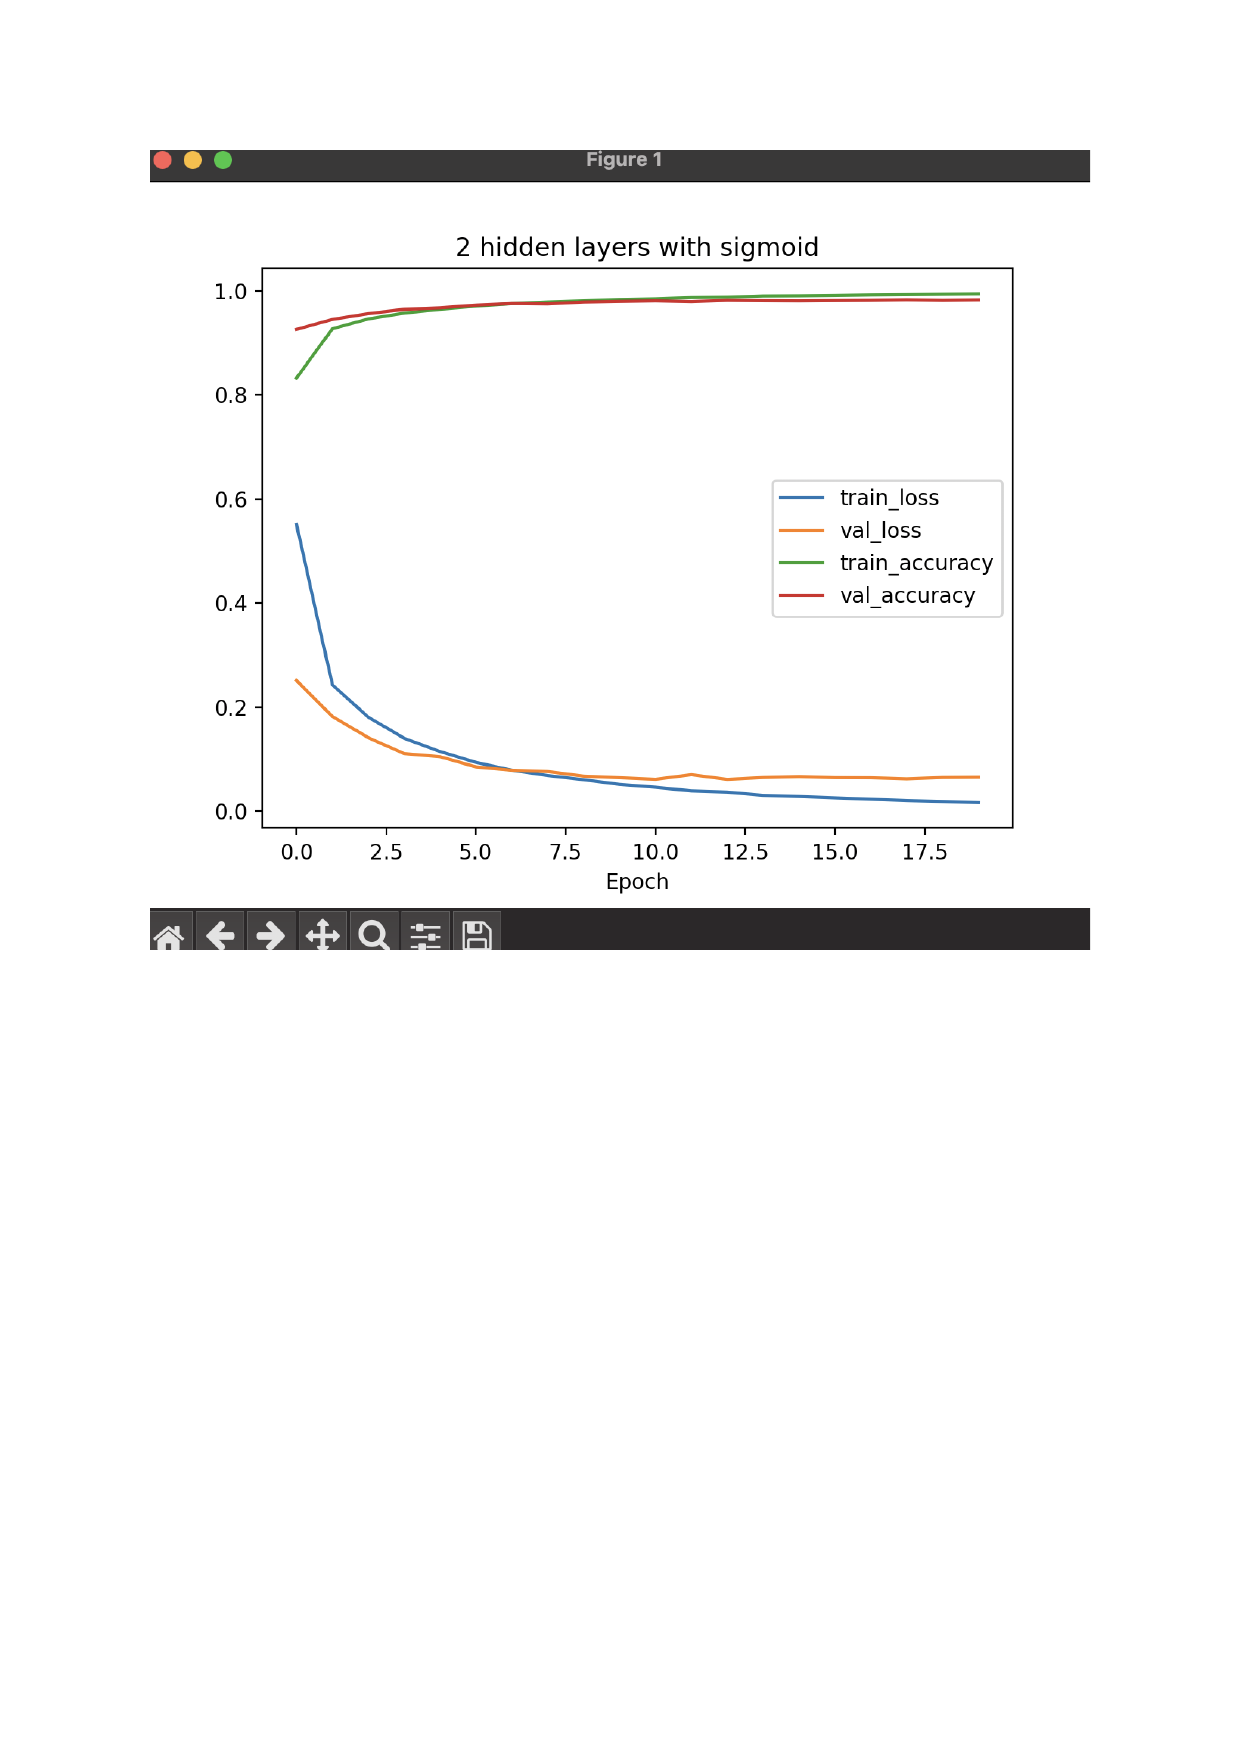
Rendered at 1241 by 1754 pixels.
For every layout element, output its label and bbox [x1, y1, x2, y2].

picture [150, 150, 1091, 950]
